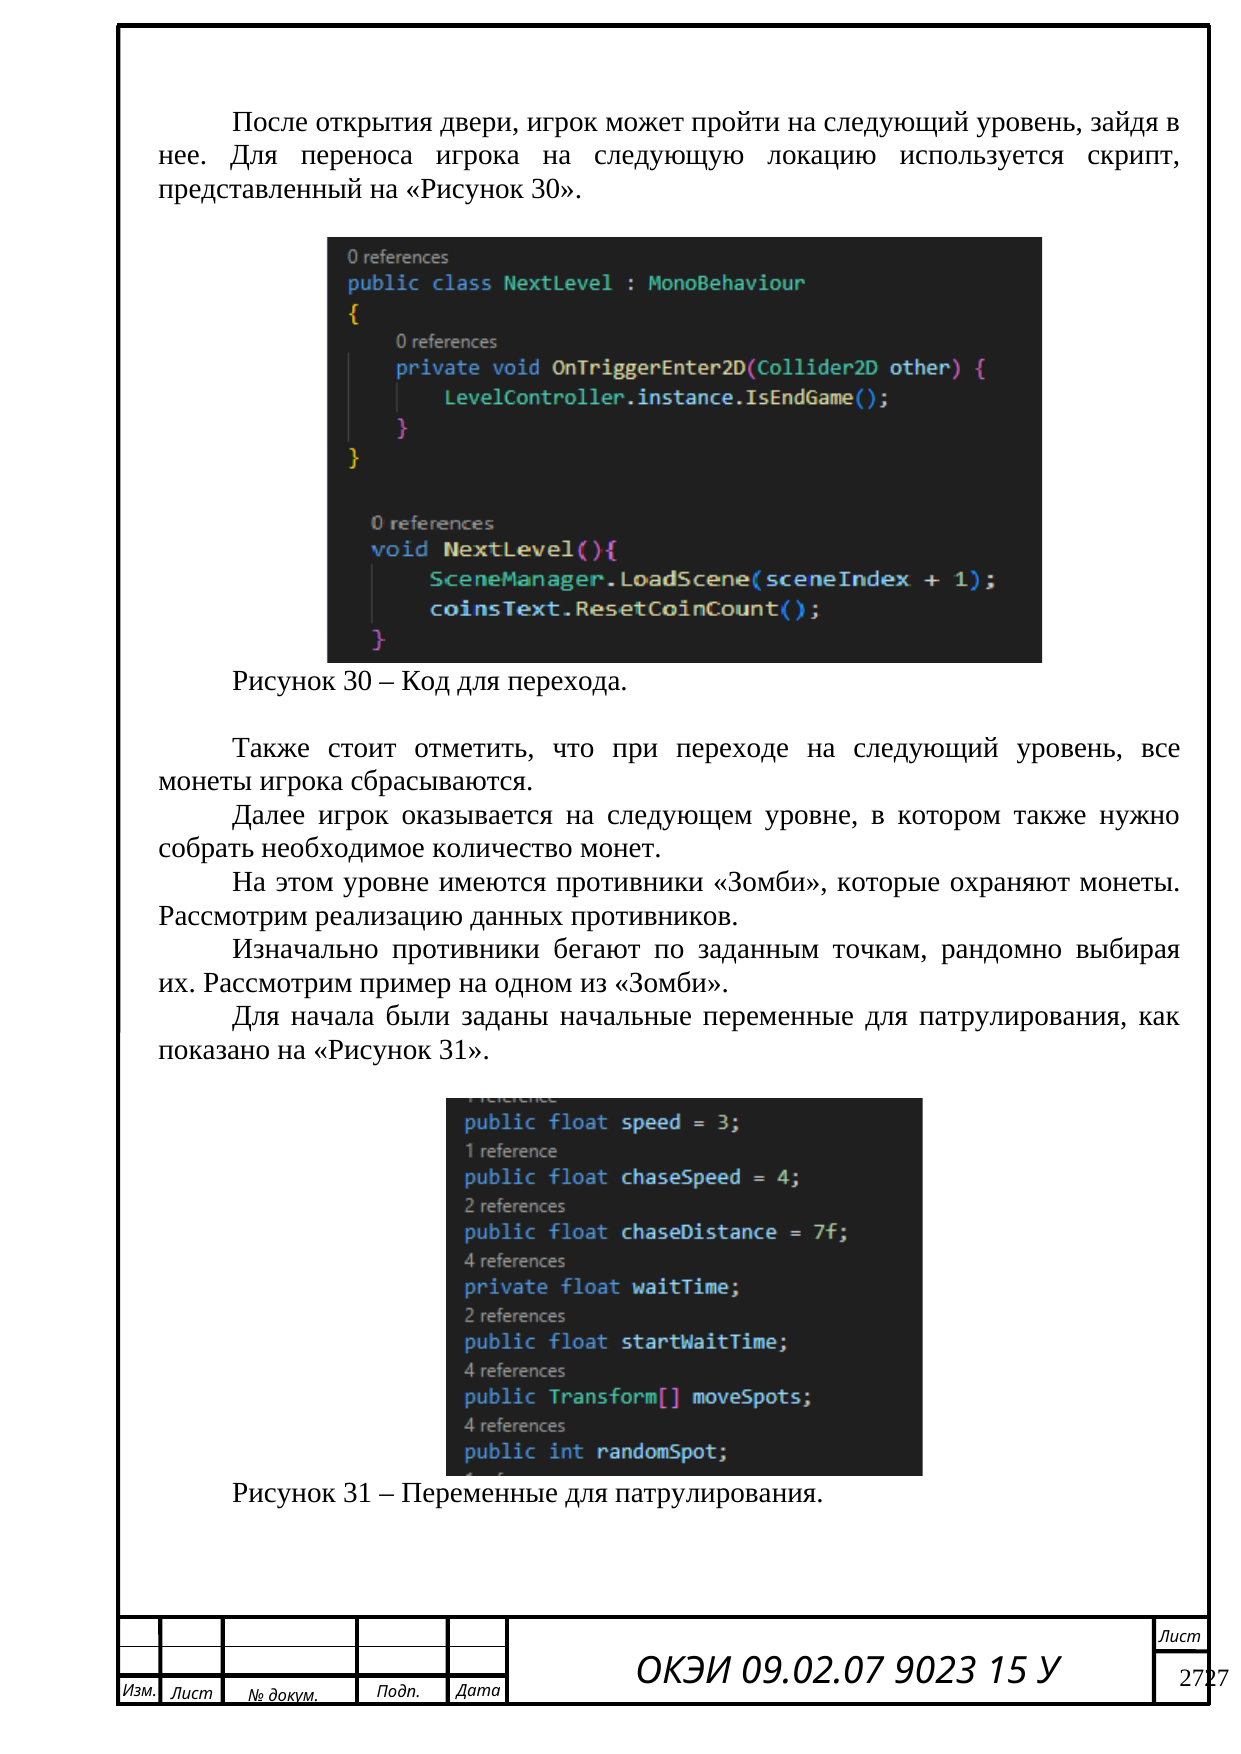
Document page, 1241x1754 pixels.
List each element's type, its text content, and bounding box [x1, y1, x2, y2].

text Для начала были заданы начальные переменные для патрулирования, как показано на «Рисунок 31». [158, 998, 1181, 1065]
text На этом уровне имеются противники «Зомби», которые охраняют монеты. Рассмотрим реализацию данных противников. [158, 864, 1181, 931]
text Рисунок 30 – Код для перехода. [158, 663, 1181, 696]
text Также стоит отметить, что при переходе на следующий уровень, все монеты игрока сбрасываются. [158, 730, 1181, 797]
text После открытия двери, игрок может пройти на следующий уровень, зайдя в нее. Для переноса игрока на следующую локацию используется скрипт, представленный на «Рисунок 30». [158, 104, 1181, 204]
text Далее игрок оказывается на следующем уровне, в котором также нужно собрать необходимое количество монет. [158, 797, 1181, 864]
text Рисунок 31 – Переменные для патрулирования. [158, 1476, 1181, 1509]
picture [446, 1098, 923, 1476]
picture [326, 237, 1043, 663]
text Изначально противники бегают по заданным точкам, рандомно выбирая их. Рассмотрим пример на одном из «Зомби». [158, 931, 1181, 998]
